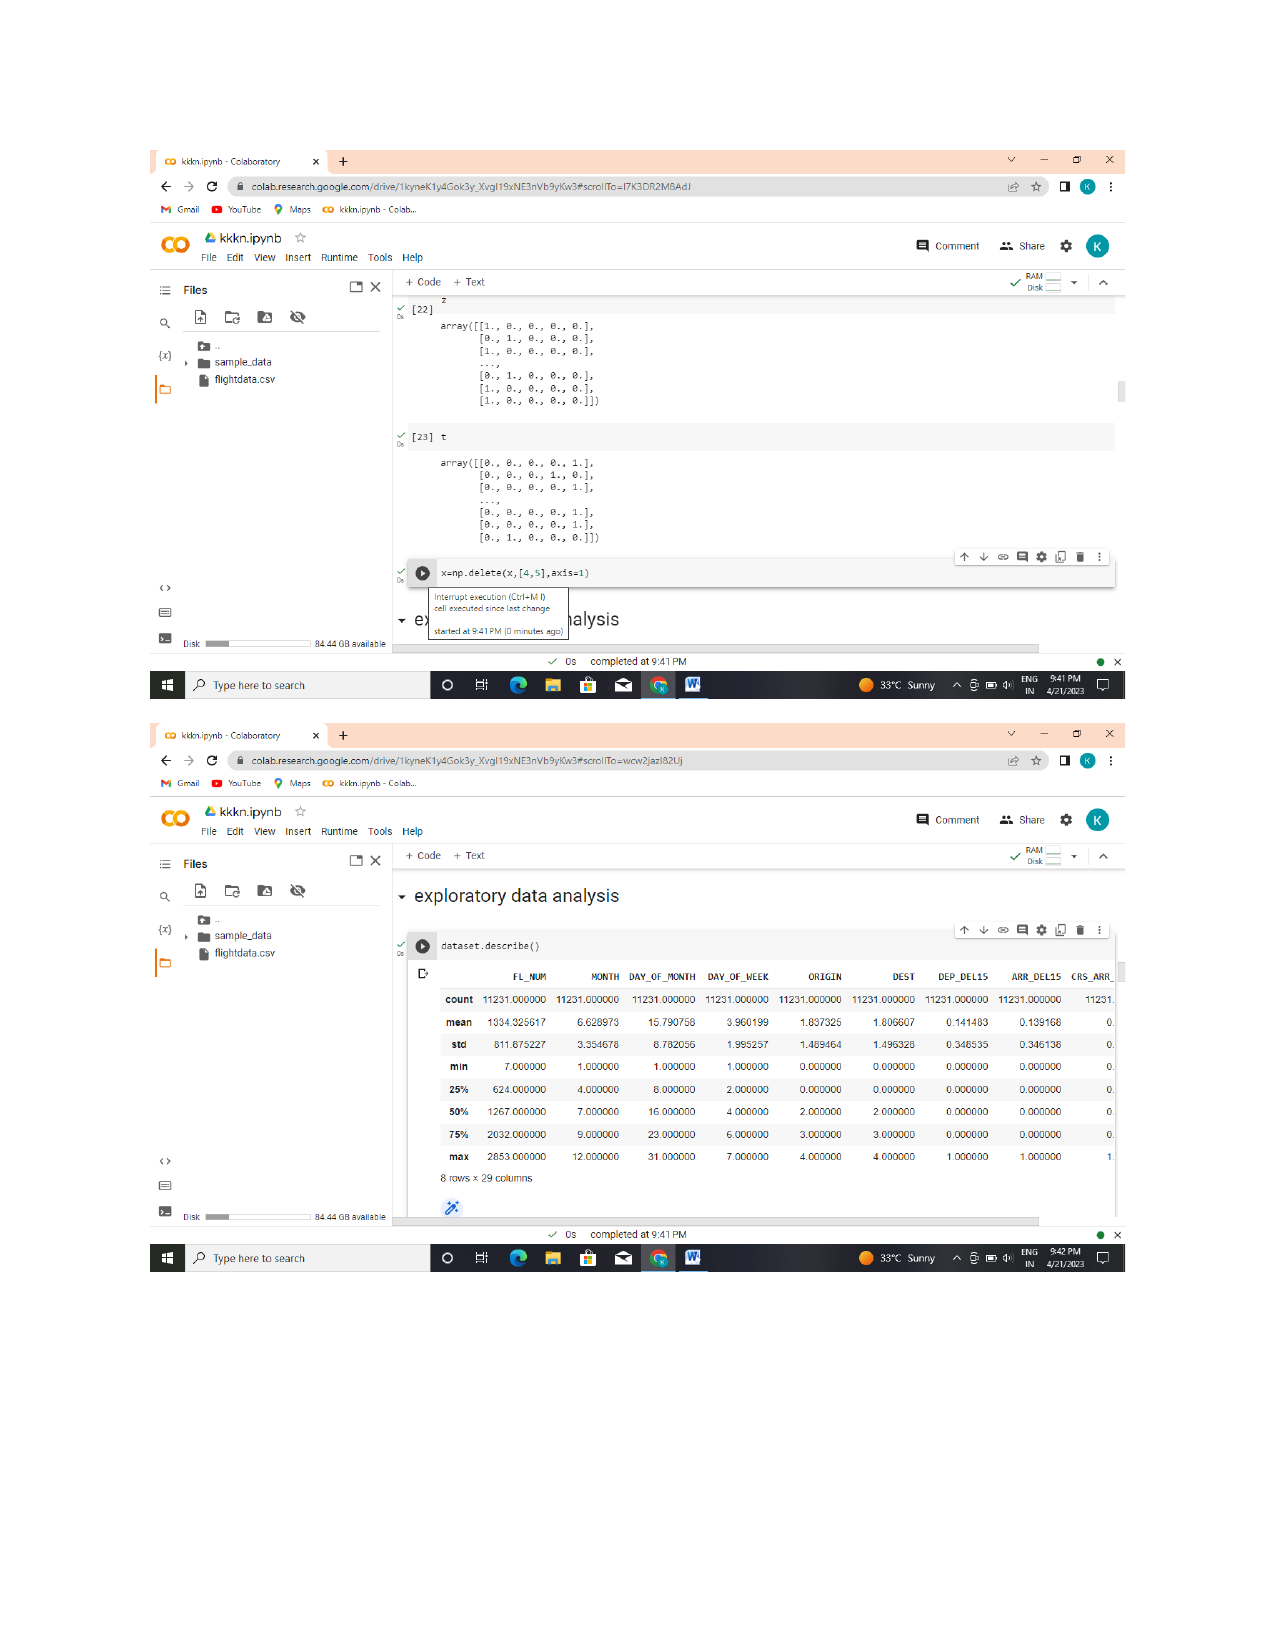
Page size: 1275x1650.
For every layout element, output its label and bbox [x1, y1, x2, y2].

picture [150, 723, 1125, 1272]
picture [150, 150, 1125, 699]
